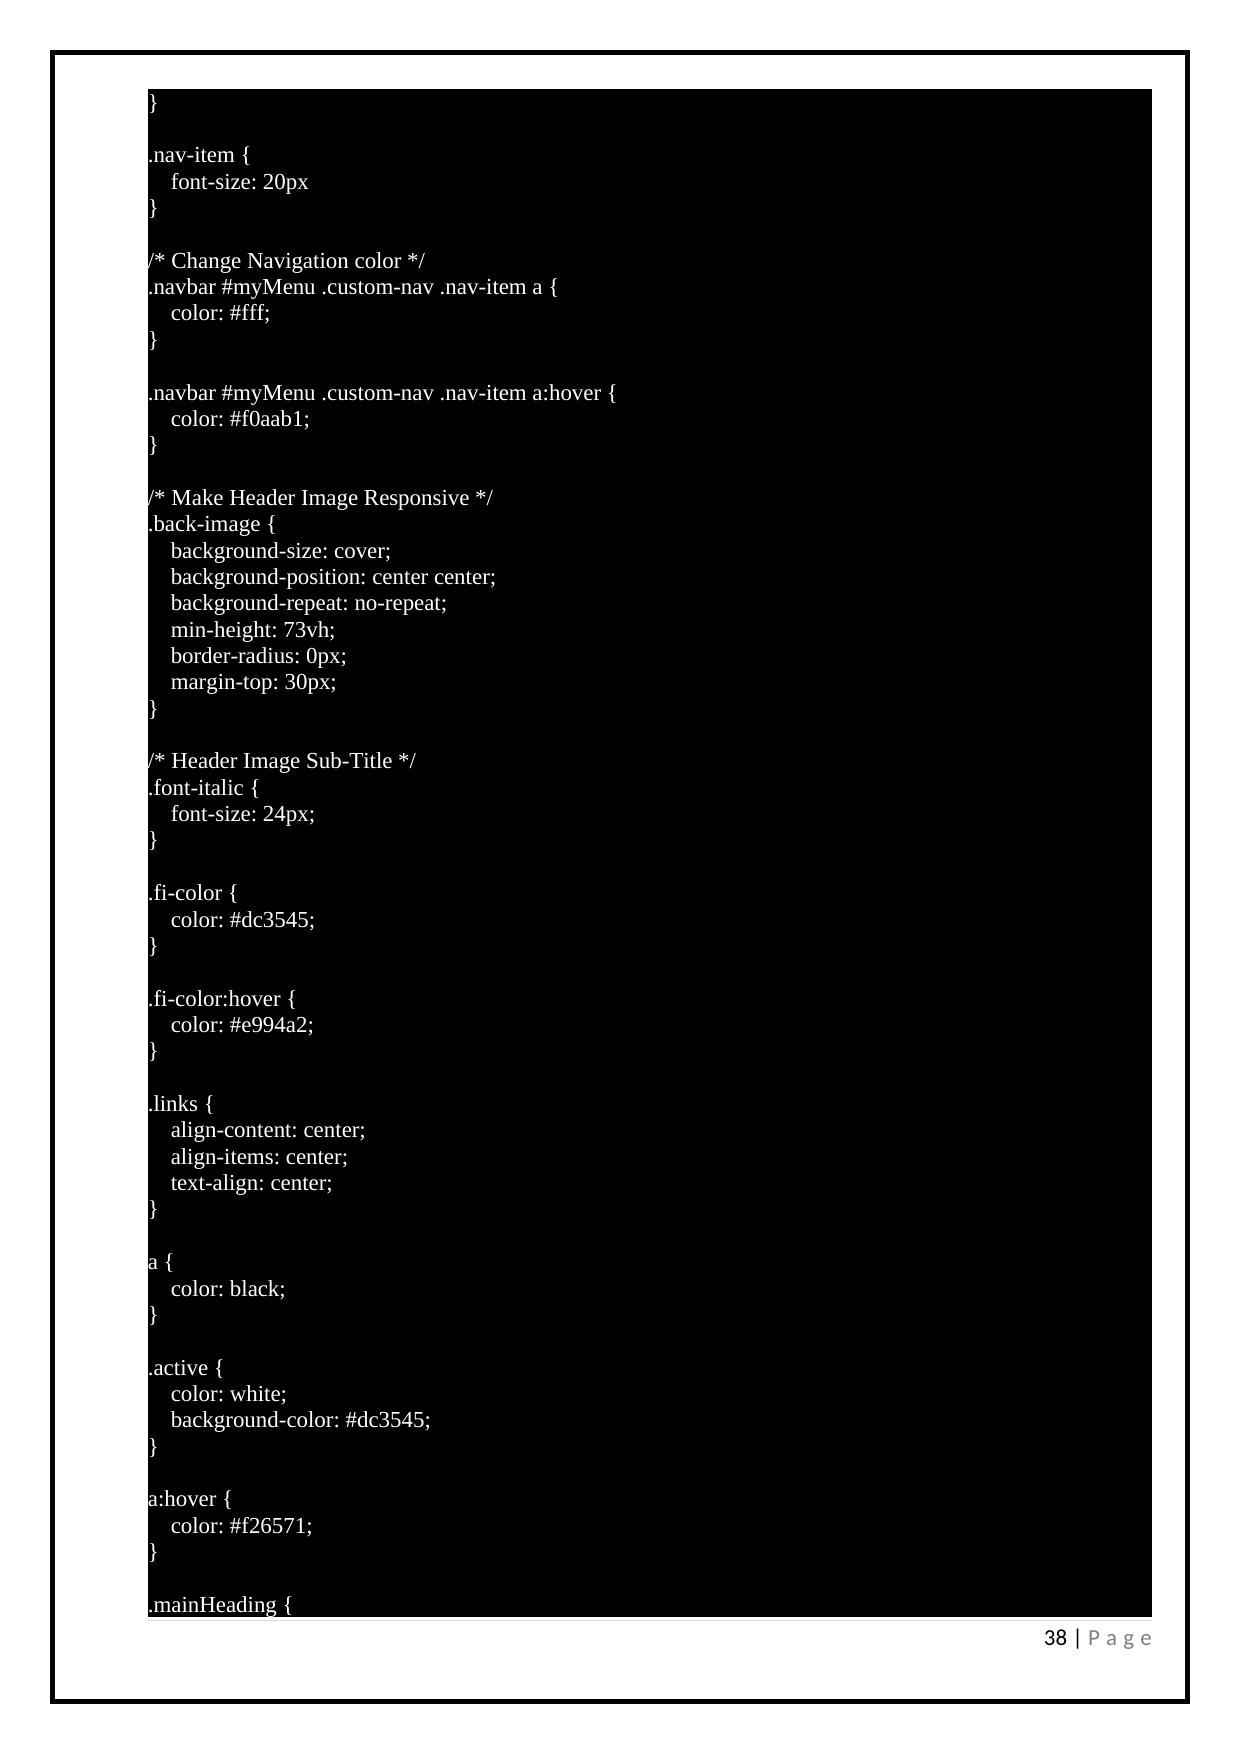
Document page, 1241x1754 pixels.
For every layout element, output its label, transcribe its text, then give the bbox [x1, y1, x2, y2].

text background-size: cover; [148, 537, 1152, 563]
text background-color: #dc3545; [148, 1406, 1152, 1433]
text border-radius: 0px; [148, 642, 1152, 668]
text align-items: center; [148, 1143, 1152, 1169]
text .active { [148, 1354, 1152, 1380]
text } [148, 1037, 1152, 1064]
text background-position: center center; [148, 563, 1152, 589]
text color: #e994a2; [148, 1011, 1152, 1037]
text .navbar #myMenu .custom-nav .nav-item a:hover { [148, 378, 1152, 405]
text font-size: 24px; [148, 800, 1152, 827]
text .font-italic { [148, 774, 1152, 800]
text .mainHeading { [148, 1591, 1152, 1617]
text .back-image { [148, 510, 1152, 537]
text color: #f0aab1; [148, 405, 1152, 431]
text .links { [148, 1090, 1152, 1116]
text } [148, 1433, 1152, 1459]
text .navbar #myMenu .custom-nav .nav-item a { [148, 273, 1152, 299]
text min-height: 73vh; [148, 616, 1152, 642]
text color: #dc3545; [148, 906, 1152, 932]
text } [148, 194, 1152, 220]
text } [148, 326, 1152, 352]
text a { [148, 1248, 1152, 1274]
text font-size: 20px [148, 168, 1152, 194]
text color: white; [148, 1380, 1152, 1406]
text } [148, 89, 1152, 115]
text /* Header Image Sub-Title */ [148, 747, 1152, 774]
text a:hover { [148, 1485, 1152, 1512]
text } [148, 827, 1152, 853]
text } [148, 1538, 1152, 1564]
text text-align: center; [148, 1169, 1152, 1196]
text .fi-color:hover { [148, 985, 1152, 1011]
text margin-top: 30px; [148, 668, 1152, 695]
text color: #fff; [148, 299, 1152, 326]
text align-content: center; [148, 1116, 1152, 1143]
text color: black; [148, 1274, 1152, 1301]
text } [148, 431, 1152, 458]
text } [148, 932, 1152, 958]
text } [148, 1301, 1152, 1327]
text .fi-color { [148, 879, 1152, 906]
text /* Change Navigation color */ [148, 247, 1152, 273]
text background-repeat: no-repeat; [148, 589, 1152, 616]
text /* Make Header Image Responsive */ [148, 484, 1152, 510]
text .nav-item { [148, 141, 1152, 168]
text color: #f26571; [148, 1512, 1152, 1538]
text } [148, 695, 1152, 721]
text } [148, 1196, 1152, 1222]
